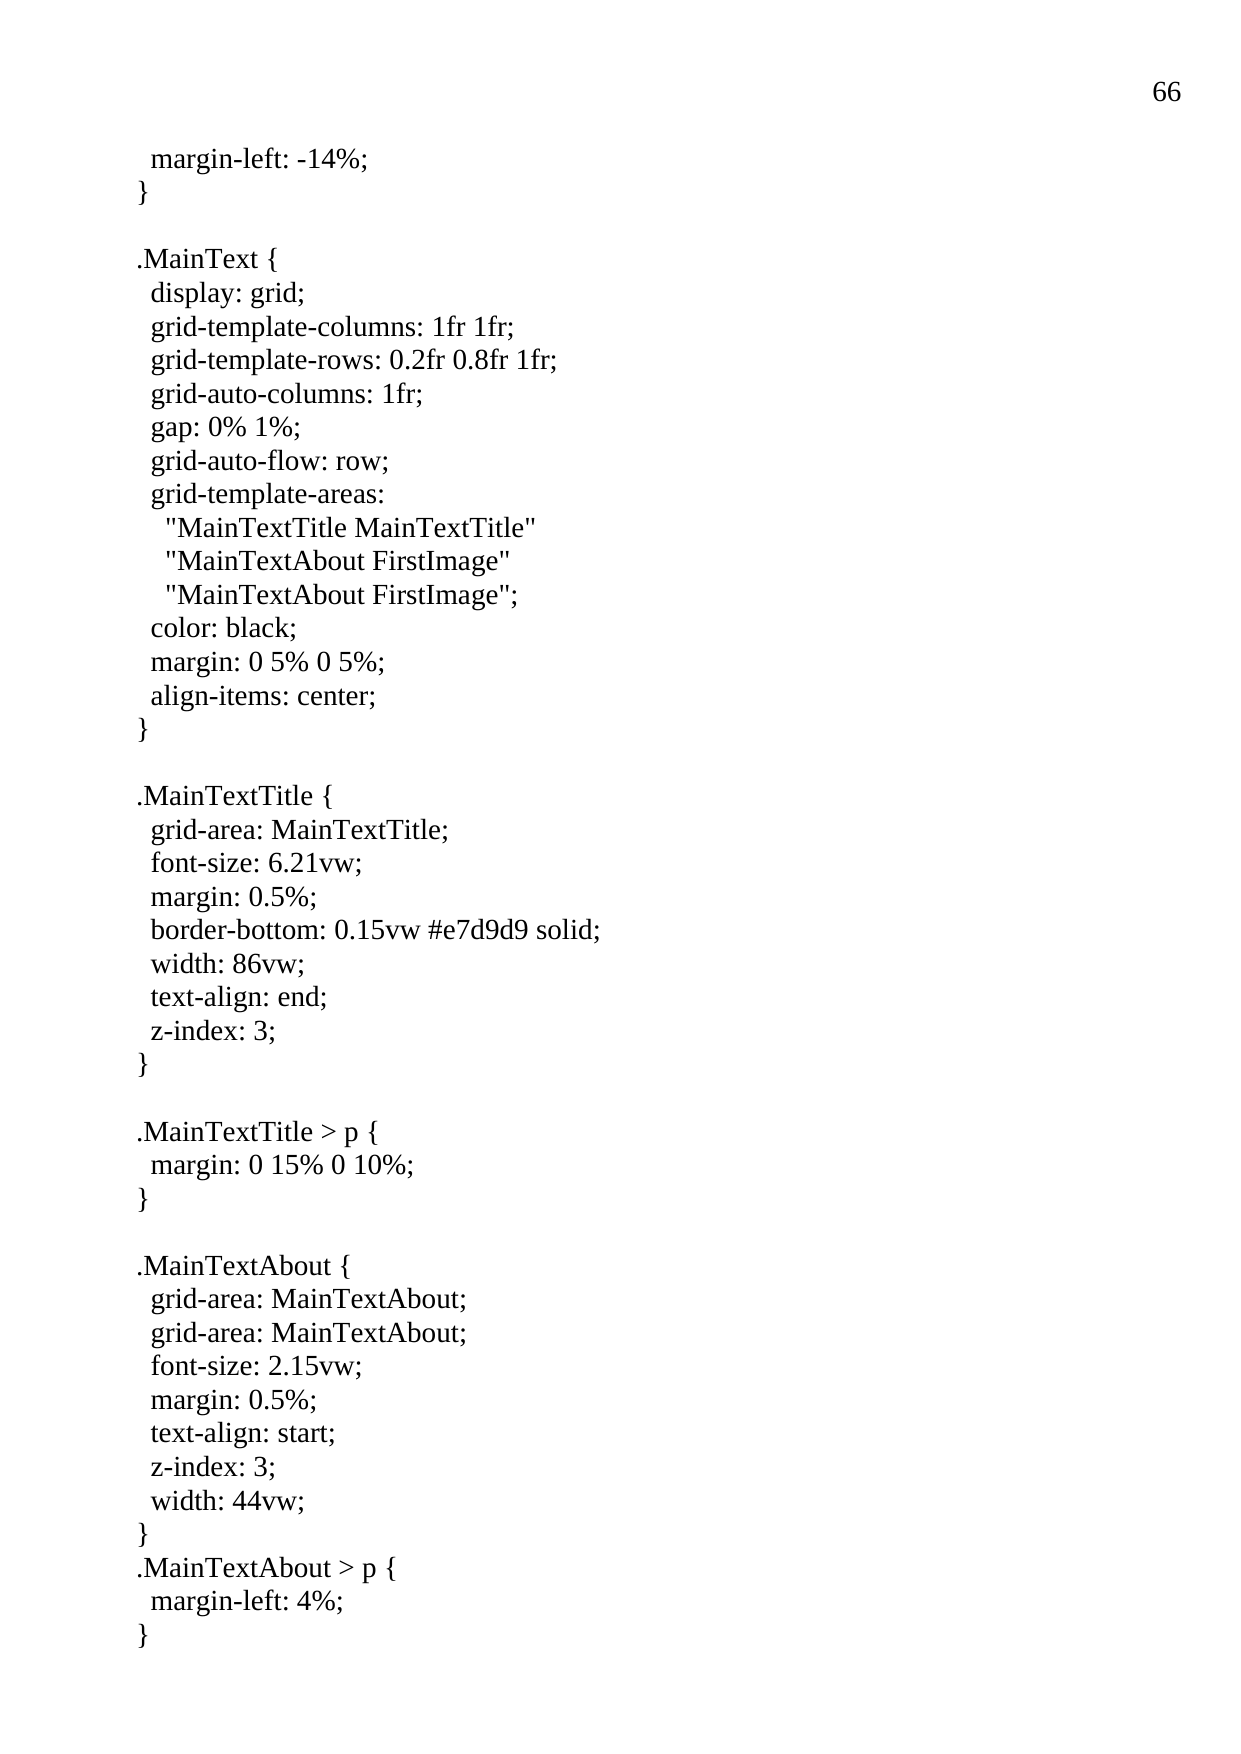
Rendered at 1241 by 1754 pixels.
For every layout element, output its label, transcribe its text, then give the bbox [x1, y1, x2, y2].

text gap: 0% 1%; [136, 409, 1181, 443]
text grid-auto-columns: 1fr; [136, 376, 1181, 409]
text } [136, 1617, 1181, 1650]
text width: 86vw; [136, 946, 1181, 979]
text margin: 0 5% 0 5%; [136, 644, 1181, 678]
text .MainTextTitle { [136, 778, 1181, 812]
text margin: 0.5%; [136, 1382, 1181, 1416]
text .MainText { [136, 242, 1181, 275]
text align-items: center; [136, 678, 1181, 711]
text } [136, 1181, 1181, 1214]
text border-bottom: 0.15vw #e7d9d9 solid; [136, 912, 1181, 946]
text grid-auto-flow: row; [136, 443, 1181, 476]
text grid-area: MainTextTitle; [136, 812, 1181, 845]
text } [136, 1516, 1181, 1550]
text text-align: start; [136, 1416, 1181, 1449]
text color: black; [136, 611, 1181, 644]
text font-size: 6.21vw; [136, 845, 1181, 879]
text "MainTextAbout FirstImage"; [136, 577, 1181, 611]
text grid-area: MainTextAbout; [136, 1315, 1181, 1348]
text } [136, 174, 1181, 208]
text grid-template-columns: 1fr 1fr; [136, 309, 1181, 342]
text "MainTextTitle MainTextTitle" [136, 510, 1181, 543]
text font-size: 2.15vw; [136, 1348, 1181, 1382]
text width: 44vw; [136, 1483, 1181, 1516]
text margin: 0.5%; [136, 879, 1181, 912]
text grid-template-rows: 0.2fr 0.8fr 1fr; [136, 342, 1181, 376]
text grid-area: MainTextAbout; [136, 1281, 1181, 1315]
text margin: 0 15% 0 10%; [136, 1147, 1181, 1181]
text margin-left: -14%; [136, 141, 1181, 174]
text z-index: 3; [136, 1013, 1181, 1047]
text .MainTextTitle > p { [136, 1114, 1181, 1147]
text "MainTextAbout FirstImage" [136, 543, 1181, 577]
text text-align: end; [136, 979, 1181, 1013]
text display: grid; [136, 275, 1181, 309]
text z-index: 3; [136, 1449, 1181, 1483]
text .MainTextAbout { [136, 1248, 1181, 1281]
text margin-left: 4%; [136, 1583, 1181, 1617]
text .MainTextAbout > p { [136, 1550, 1181, 1583]
text } [136, 711, 1181, 745]
text } [136, 1047, 1181, 1080]
text grid-template-areas: [136, 476, 1181, 510]
